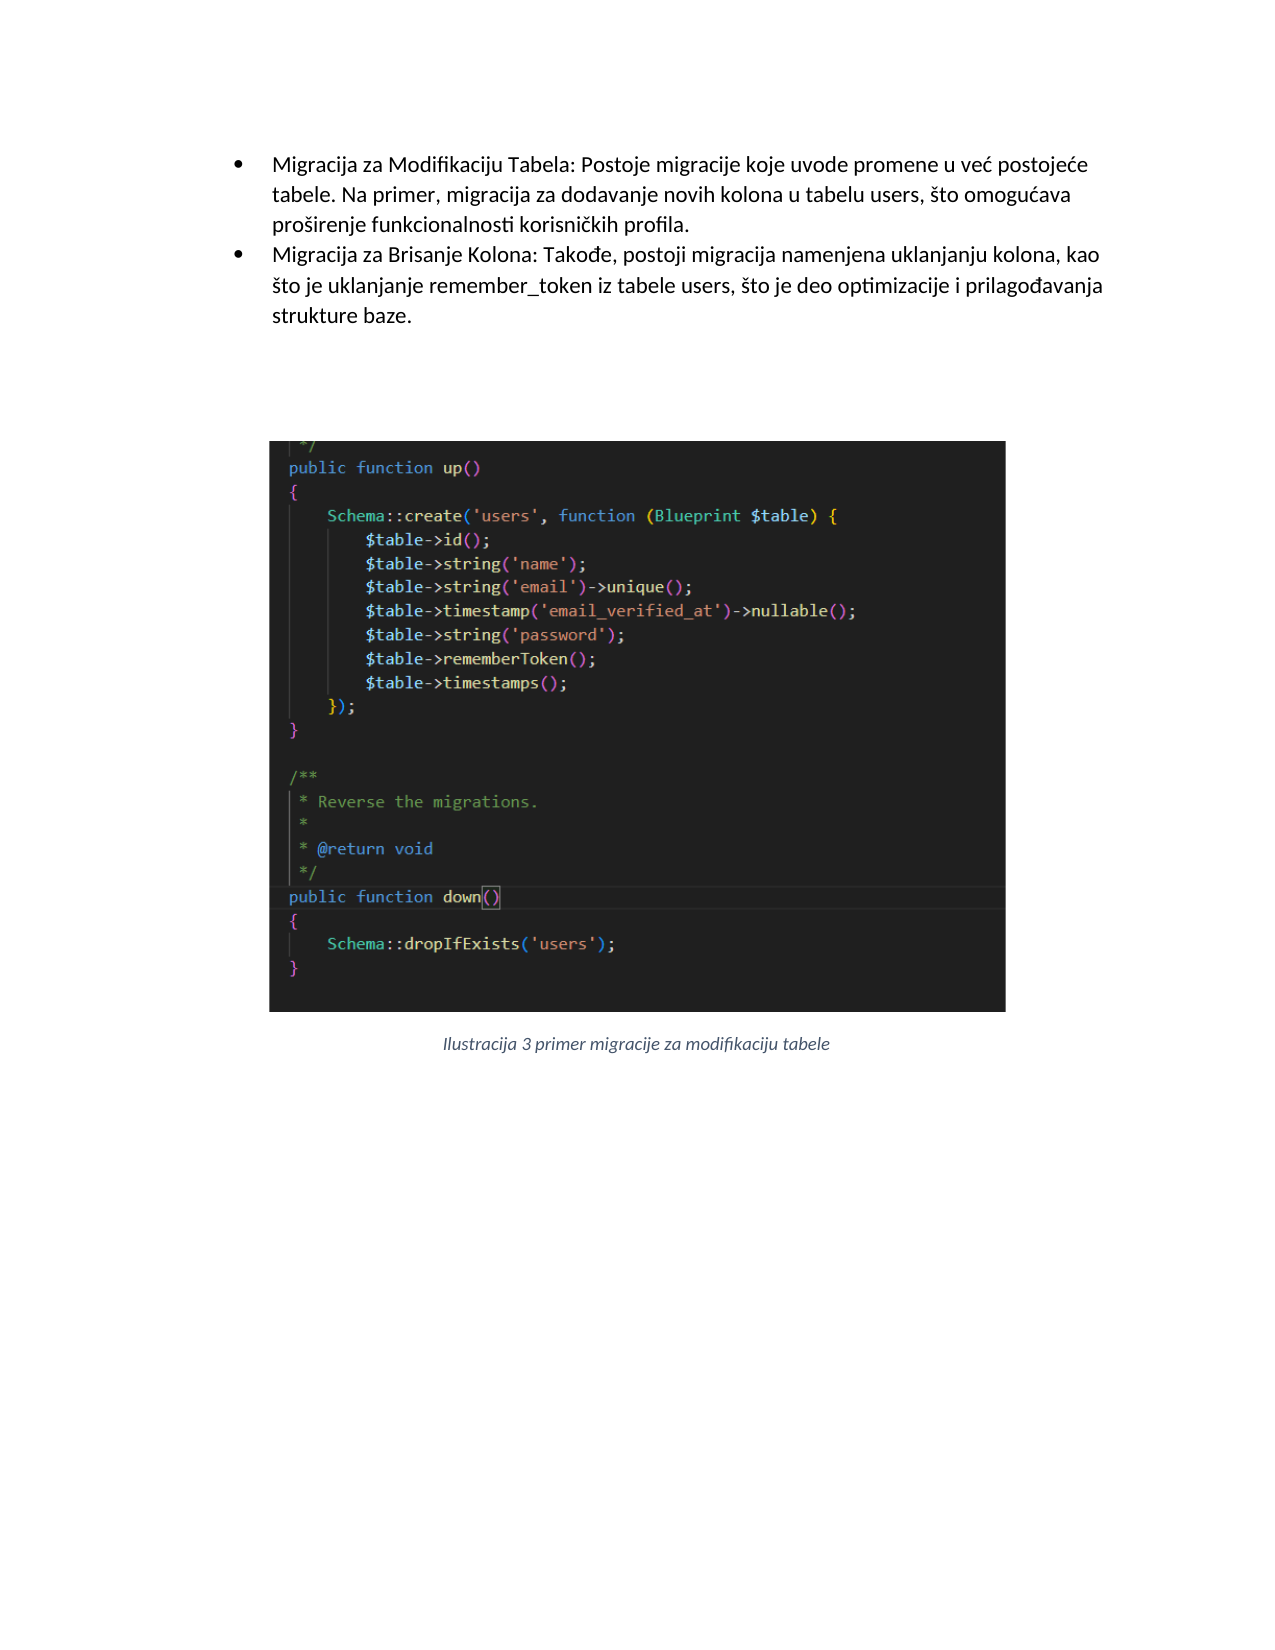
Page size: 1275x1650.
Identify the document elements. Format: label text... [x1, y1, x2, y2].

picture [269, 441, 1006, 1012]
text Ilustracija 3 primer migracije za modifikaciju tabele [150, 1032, 1125, 1055]
list Migracija za Modifikaciju Tabela: Postoje migracije koje uvode promene u već postojeće tabele. Na primer, migracija za dodavanje novih kolona u tabelu users, što omogućava proširenje funkcionalnosti korisničkih profila. [234, 150, 1125, 238]
list Migracija za Brisanje Kolona: Takođe, postoji migracija namenjena uklanjanju kolona, kao što je uklanjanje remember_token iz tabele users, što je deo optimizacije i prilagođavanja strukture baze. [234, 241, 1125, 329]
